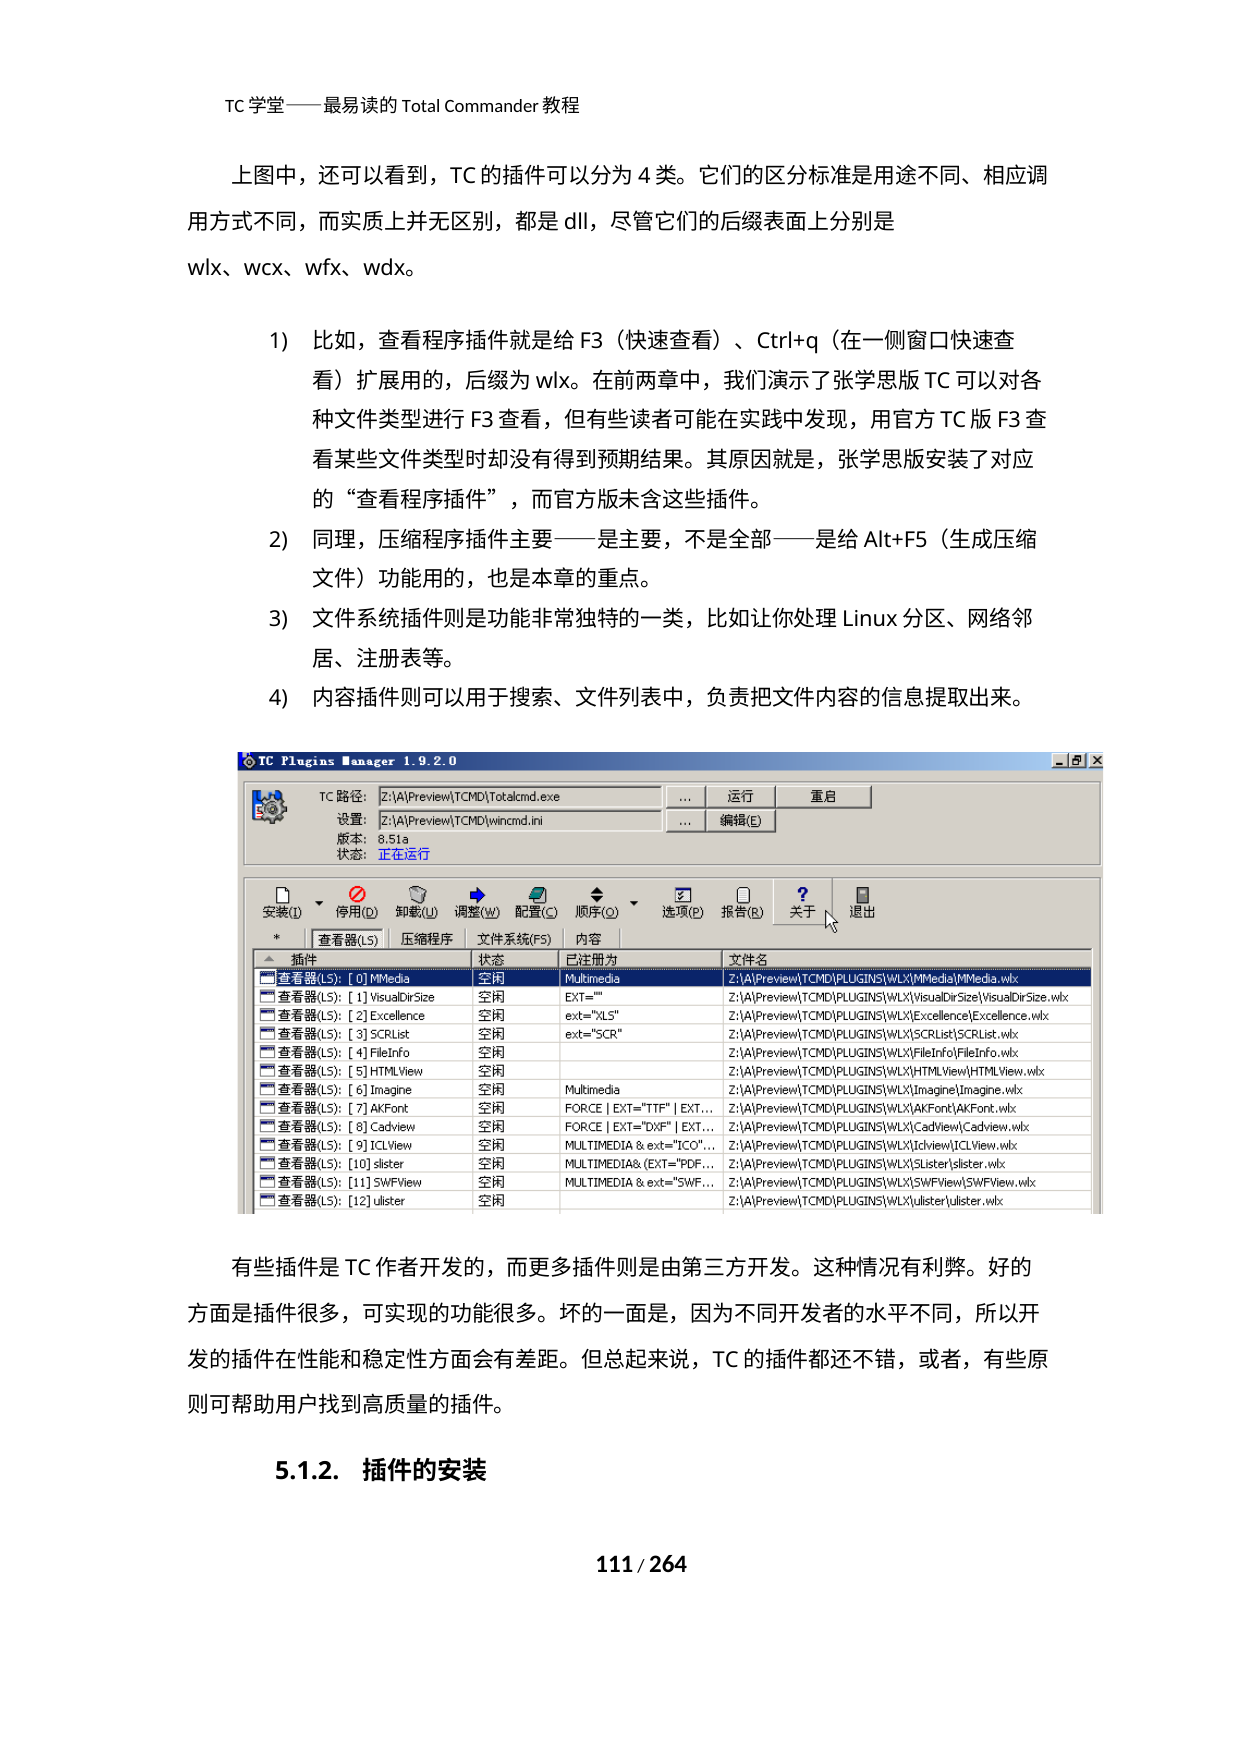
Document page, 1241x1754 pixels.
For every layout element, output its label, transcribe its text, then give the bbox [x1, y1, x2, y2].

list 内容插件则可以用于搜索、文件列表中，负责把文件内容的信息提取出来。 [269, 676, 1053, 716]
subtitle 插件的安装 [275, 1448, 1053, 1488]
list 同理，压缩程序插件主要——是主要，不是全部——是给Alt+F5（生成压缩文件）功能用的，也是本章的重点。 [269, 518, 1053, 597]
text 有些插件是TC作者开发的，而更多插件则是由第三方开发。这种情况有利弊。好的方面是插件很多，可实现的功能很多。坏的一面是，因为不同开发者的水平不同，所以开发的插件在性能和稳定性方面会有差距。但总起来说，TC的插件都还不错，或者，有些原则可帮助用户找到高质量的插件。 [187, 1246, 1053, 1423]
picture [237, 752, 1104, 1214]
list 文件系统插件则是功能非常独特的一类，比如让你处理Linux分区、网络邻居、注册表等。 [269, 597, 1053, 676]
text 上图中，还可以看到，TC的插件可以分为4类。它们的区分标准是用途不同、相应调用方式不同，而实质上并无区别，都是dll，尽管它们的后缀表面上分别是wlx、wcx、wfx、wdx。 [187, 154, 1053, 285]
list 比如，查看程序插件就是给F3（快速查看）、Ctrl+q（在一侧窗口快速查看）扩展用的，后缀为wlx。在前两章中，我们演示了张学思版TC可以对各种文件类型进行F3查看，但有些读者可能在实践中发现，用官方TC版F3查看某些文件类型时却没有得到预期结果。其原因就是，张学思版安装了对应的“查看程序插件”，而官方版未含这些插件。 [269, 319, 1053, 518]
